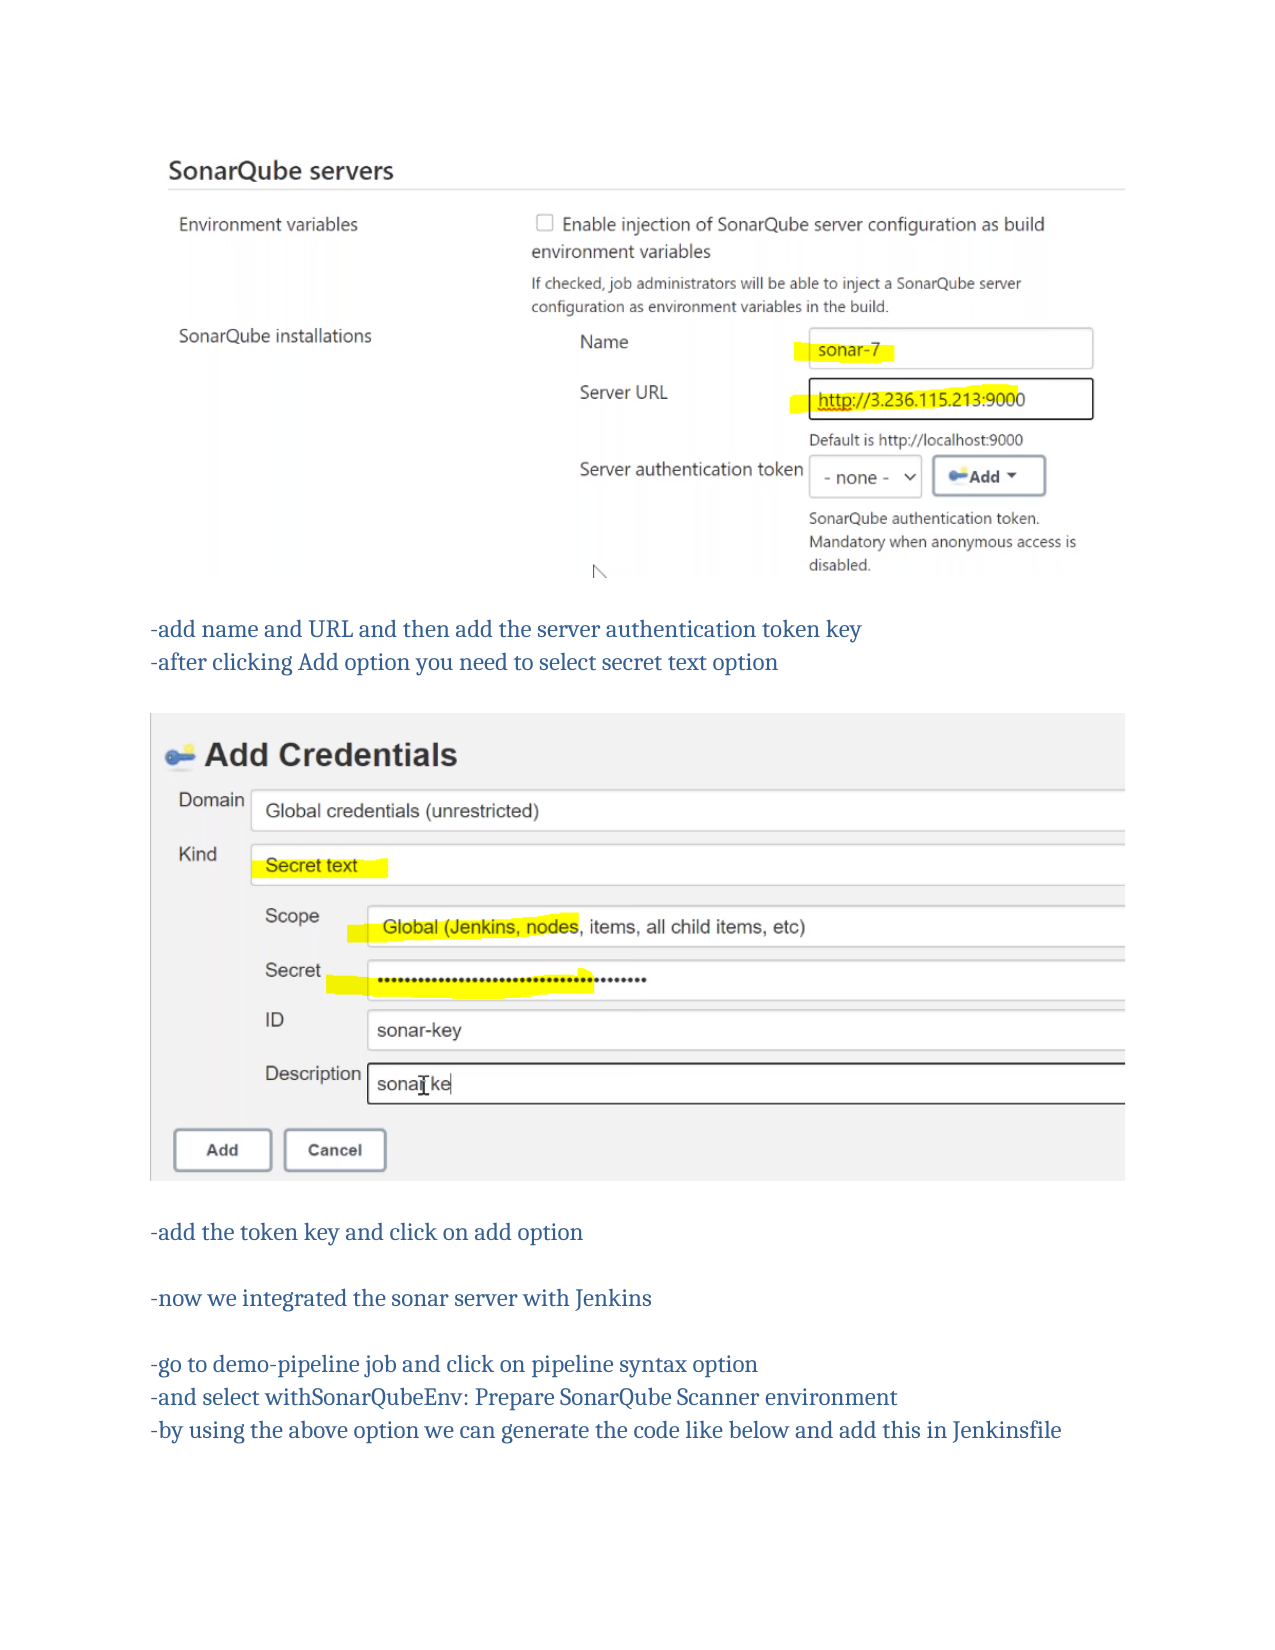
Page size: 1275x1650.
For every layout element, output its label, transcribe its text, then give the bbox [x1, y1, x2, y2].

text -add the token key and click on add option [150, 1218, 1125, 1247]
picture [150, 150, 1125, 578]
picture [150, 713, 1125, 1181]
text -now we integrated the sonar server with Jenkins [150, 1284, 1125, 1313]
text -go to demo-pipeline job and click on pipeline syntax option [150, 1350, 1125, 1379]
text -after clicking Add option you need to select secret text option [150, 648, 1125, 677]
text -add name and URL and then add the server authentication token key [150, 615, 1125, 644]
text -and select withSonarQubeEnv: Prepare SonarQube Scanner environment [150, 1383, 1125, 1412]
text -by using the above option we can generate the code like below and add this in Jenkinsfile [150, 1416, 1125, 1445]
